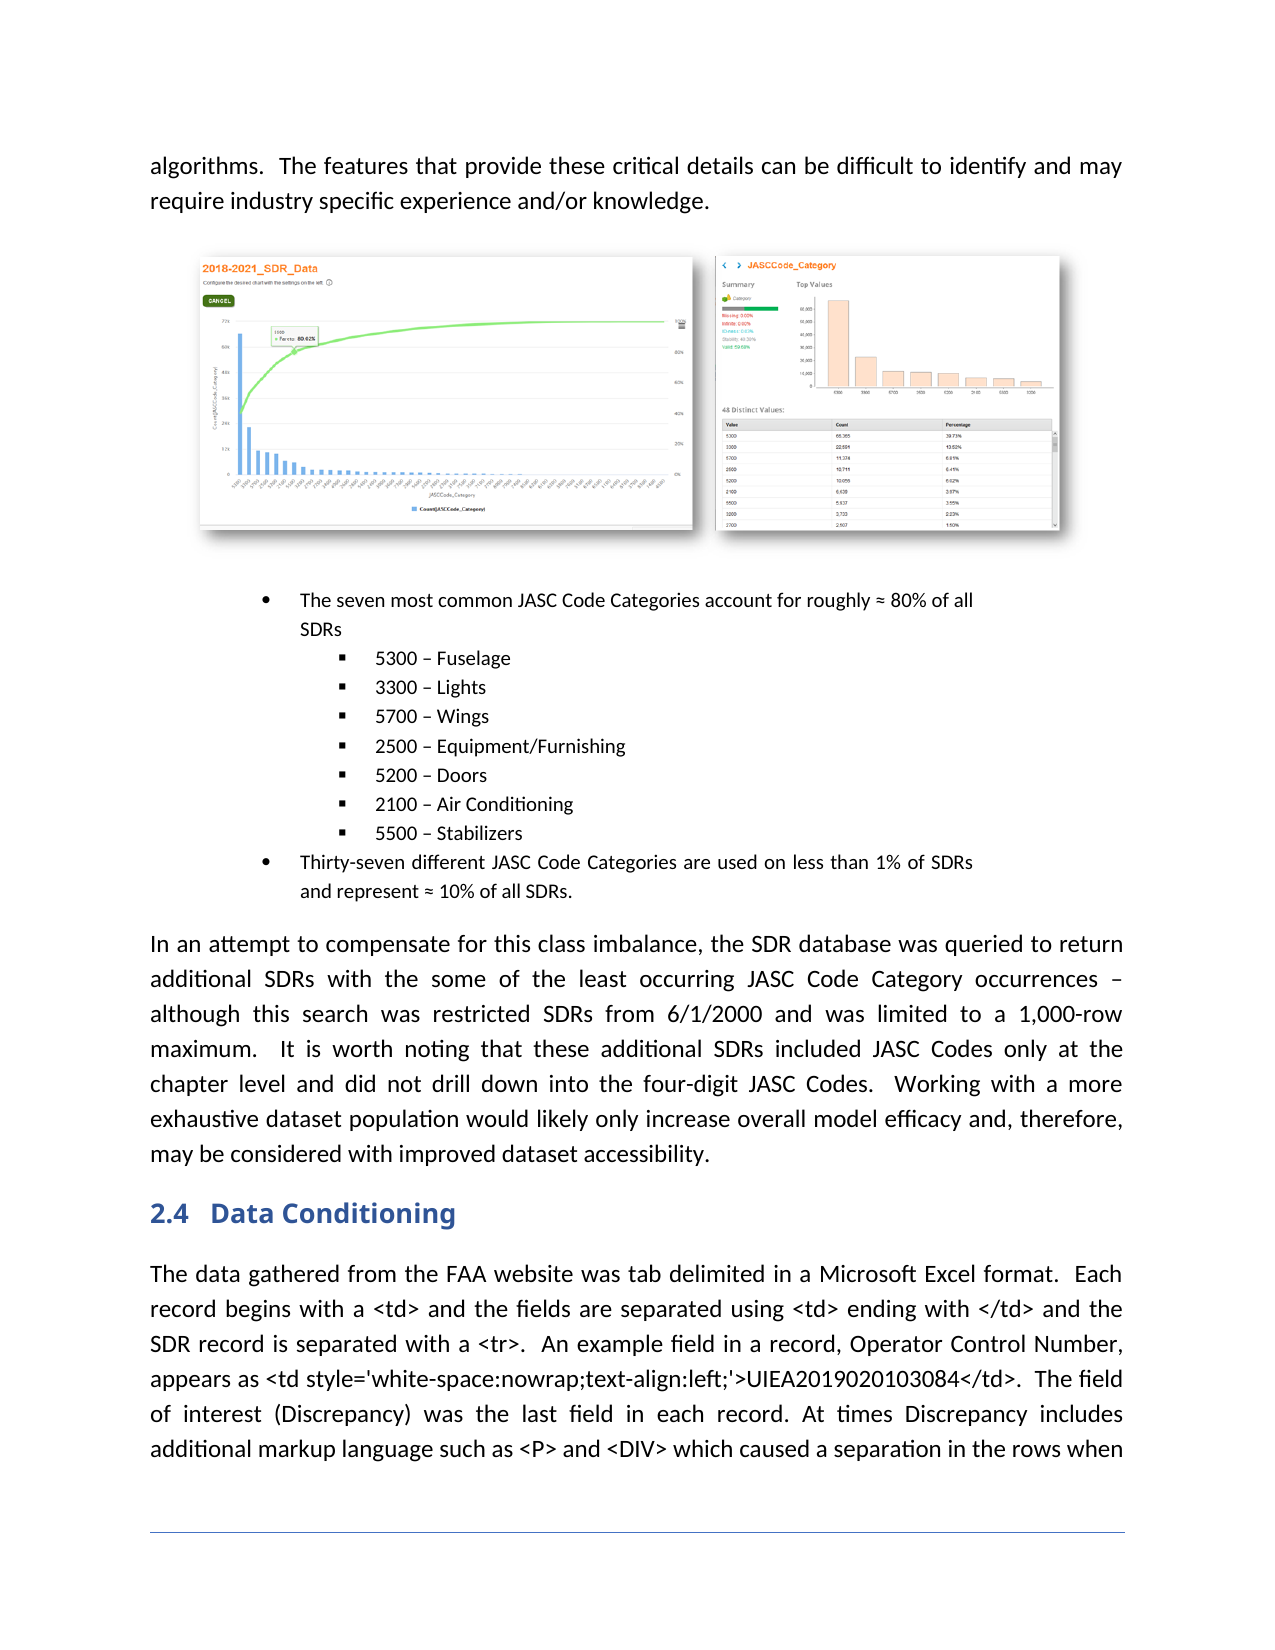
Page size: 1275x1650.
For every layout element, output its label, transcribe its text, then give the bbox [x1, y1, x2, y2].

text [150, 1258, 1125, 1463]
list 5700 – Wings [337, 704, 975, 729]
text In an attempt to compensate for this class imbalance, the SDR database was queried to return additional SDRs with the some of the least occurring JASC Code Category occurrences – although this search was restricted SDRs from 6/1/2000 and was limited to a 1,000-row maximum. It is worth noting that these additional SDRs included JASC Codes only at the chapter level and did not drill down into the four-digit JASC Codes. Working with a more exhaustive dataset population would likely only increase overall model efficacy and, therefore, may be considered with improved dataset accessibility. [150, 929, 1125, 1169]
list 5300 – Fuselage [337, 645, 975, 671]
list 3300 – Lights [337, 674, 975, 700]
list 2500 – Equipment/Furnishing [337, 733, 975, 758]
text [150, 150, 1125, 216]
list Thirty-seven different JASC Code Categories are used on less than 1% of SDRs and represent ≈ 10% of all SDRs. [262, 849, 975, 904]
picture [184, 240, 1091, 562]
list 5500 – Stabilizers [337, 820, 975, 846]
subtitle Data Conditioning [150, 1194, 1125, 1231]
list 2100 – Air Conditioning [337, 791, 975, 817]
list The seven most common JASC Code Categories account for roughly ≈ 80% of all SDRs [262, 587, 975, 642]
list 5200 – Doors [337, 762, 975, 787]
